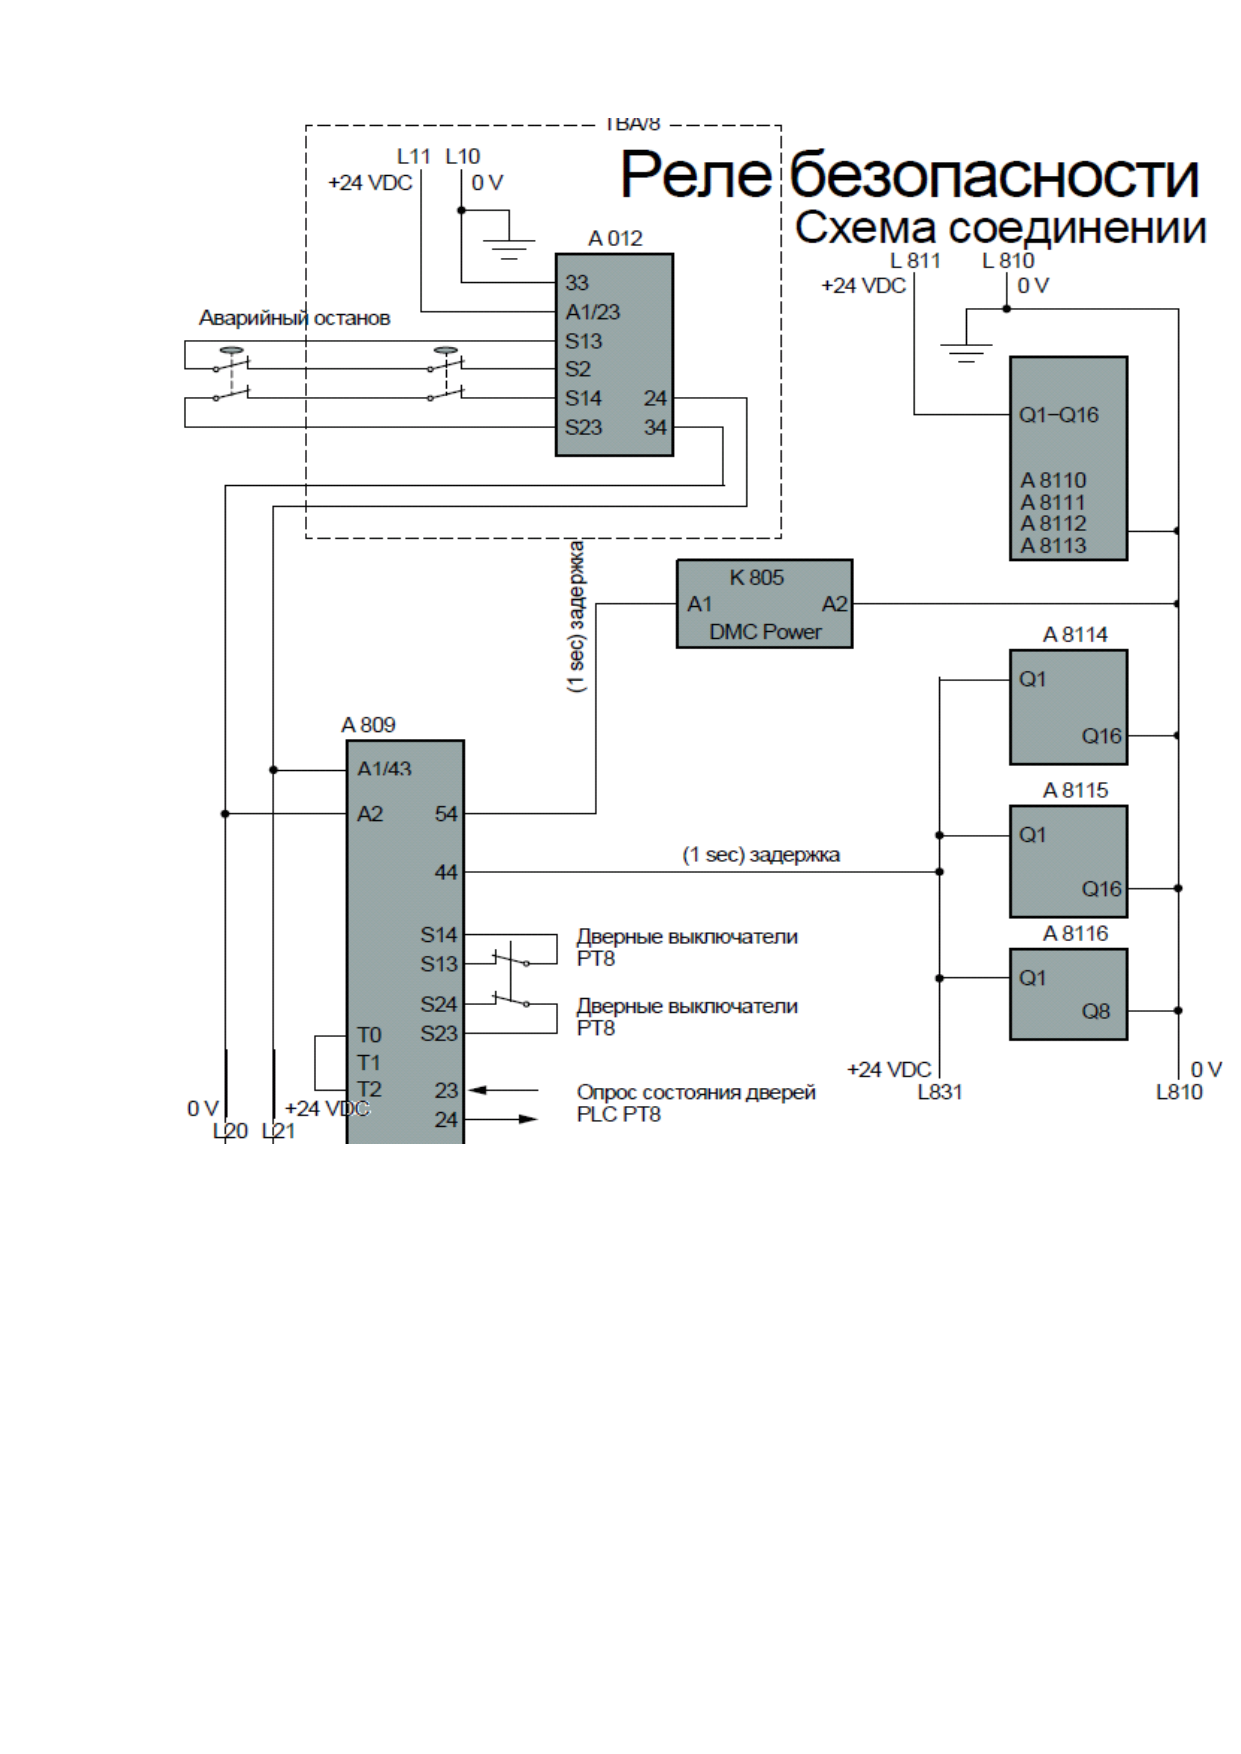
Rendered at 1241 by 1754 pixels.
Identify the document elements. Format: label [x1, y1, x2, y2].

picture [177, 118, 1223, 1144]
